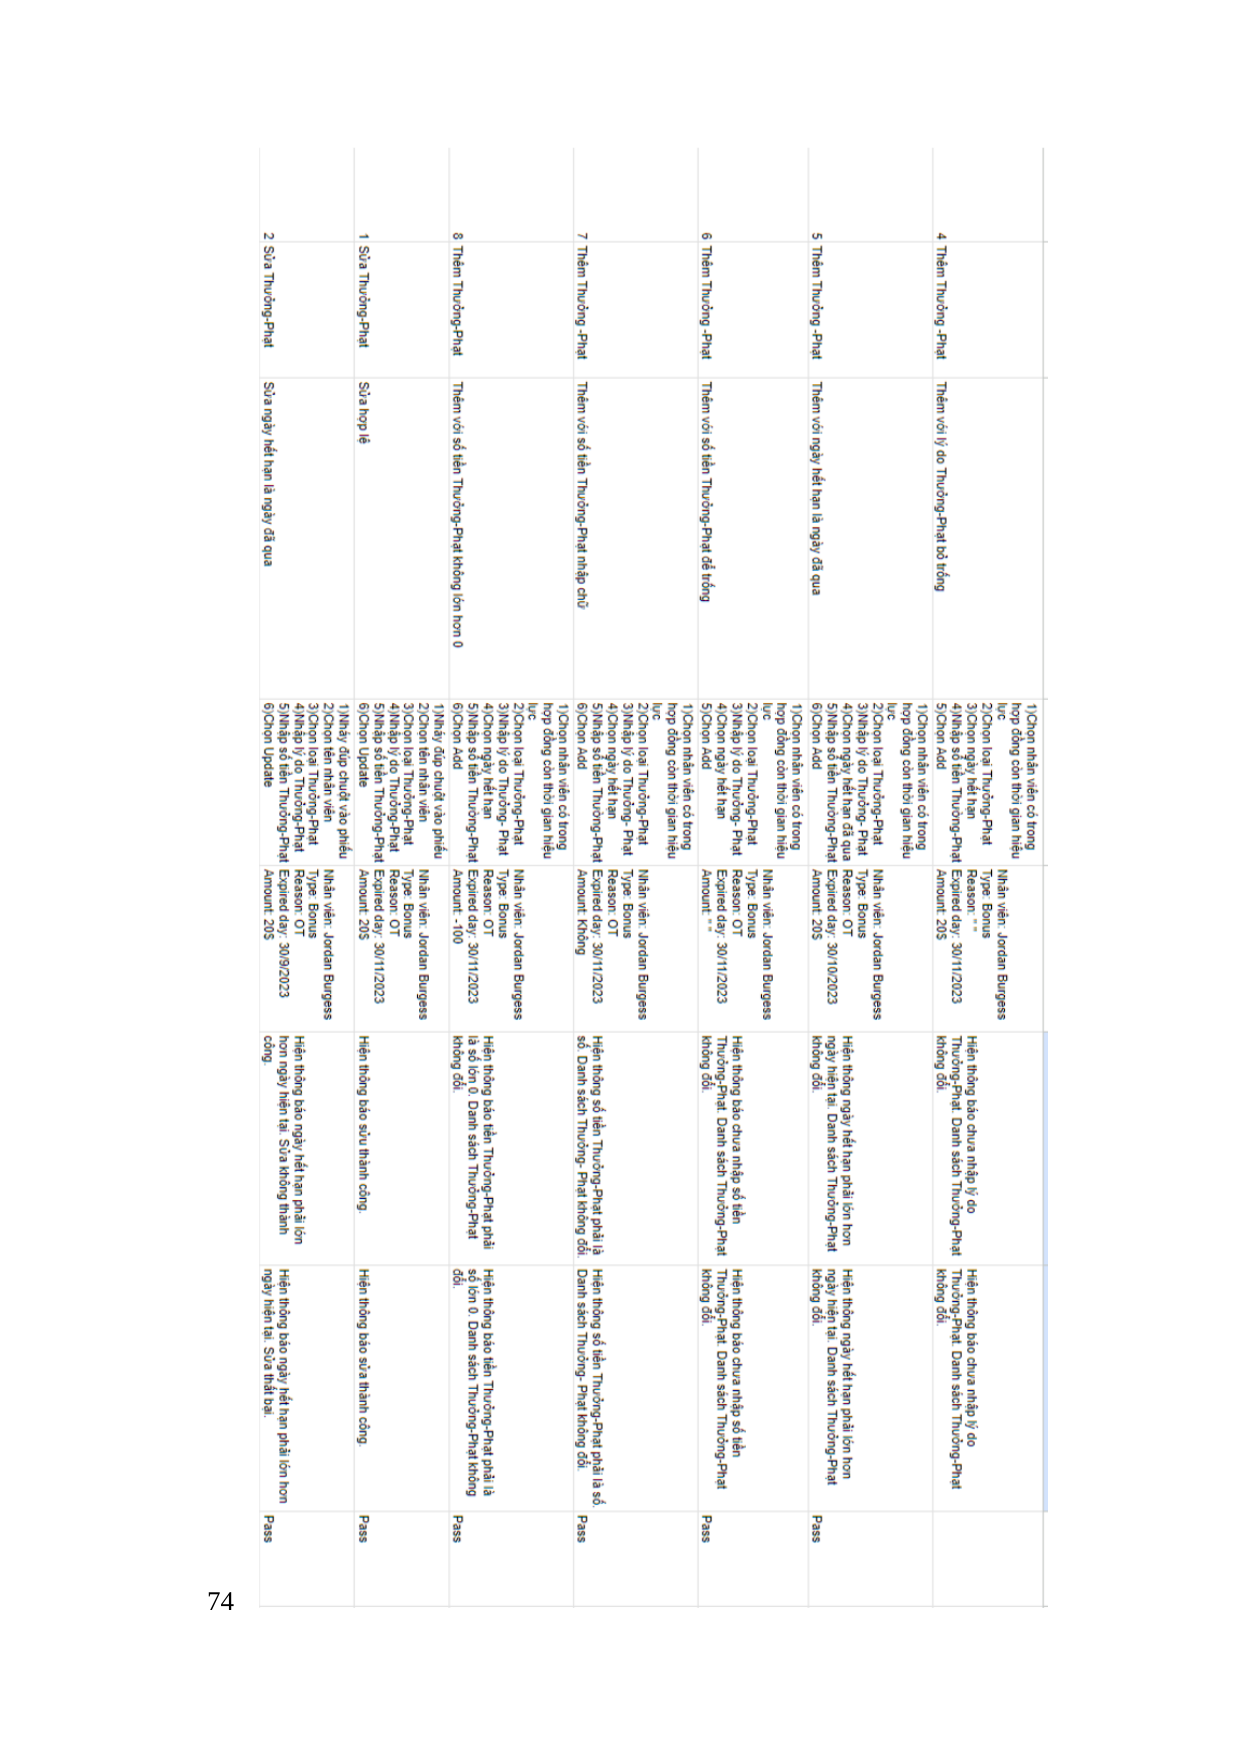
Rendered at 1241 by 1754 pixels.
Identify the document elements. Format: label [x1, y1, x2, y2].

picture [260, 149, 1048, 1607]
